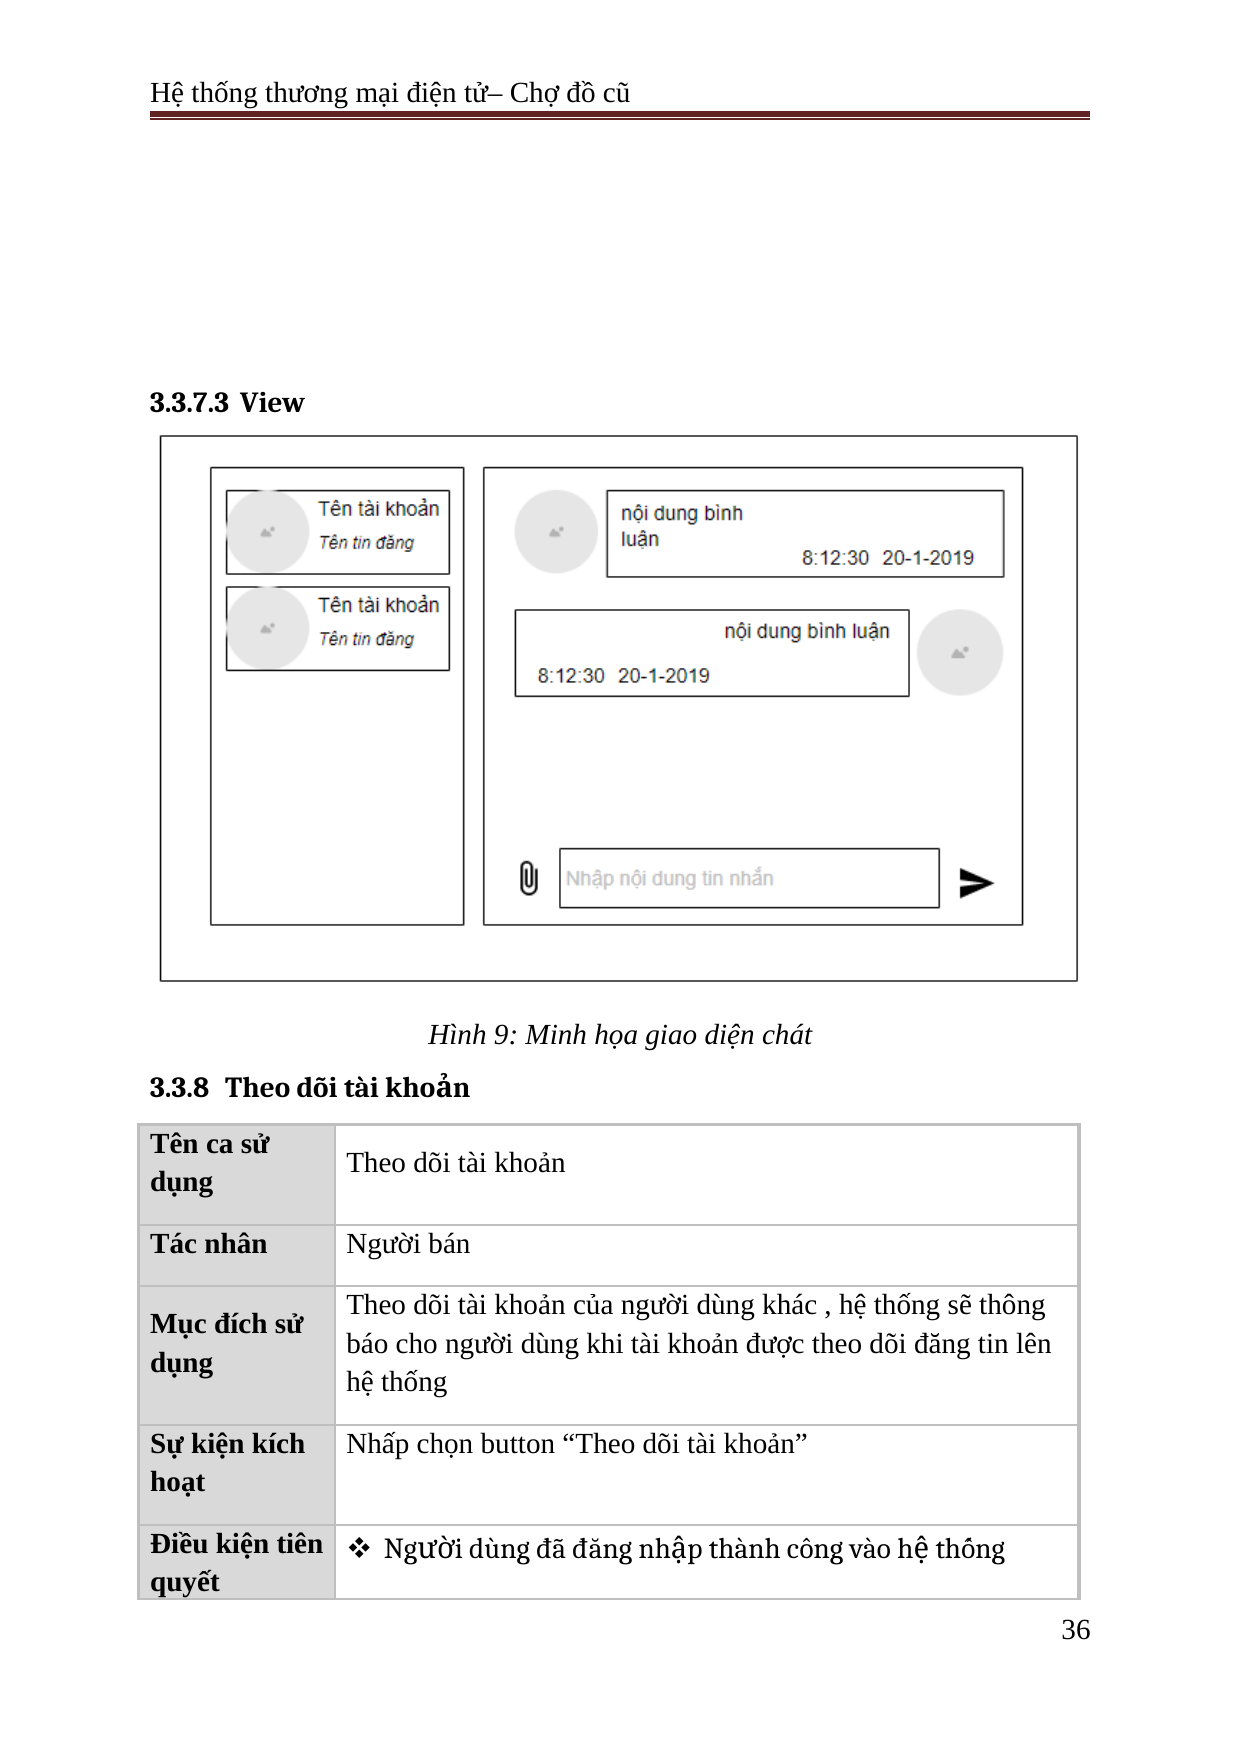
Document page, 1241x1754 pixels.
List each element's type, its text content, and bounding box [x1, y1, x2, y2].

table_cell Nhấp chọn button “Theo dõi tài khoản” [336, 1426, 1077, 1524]
table_cell Sự kiện kích hoạt [140, 1426, 334, 1524]
text Hình 9: Minh họa giao diện chát [150, 1017, 1090, 1051]
subtitle View [150, 386, 1090, 419]
table_cell Người bán [336, 1226, 1077, 1285]
table_header Theo dõi tài khoản [336, 1126, 1077, 1224]
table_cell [336, 1526, 1077, 1598]
picture [150, 424, 1091, 992]
subtitle Theo dõi tài khoản [150, 1072, 1090, 1105]
table_header Tên ca sử dụng [140, 1126, 334, 1224]
table_cell Theo dõi tài khoản của người dùng khác , hệ thống sẽ thông báo cho người dùng khi tài khoản được theo dõi đăng tin lên hệ thống [336, 1287, 1077, 1424]
table_cell Mục đích sử dụng [140, 1287, 334, 1424]
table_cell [140, 1526, 334, 1598]
table_cell Tác nhân [140, 1226, 334, 1285]
